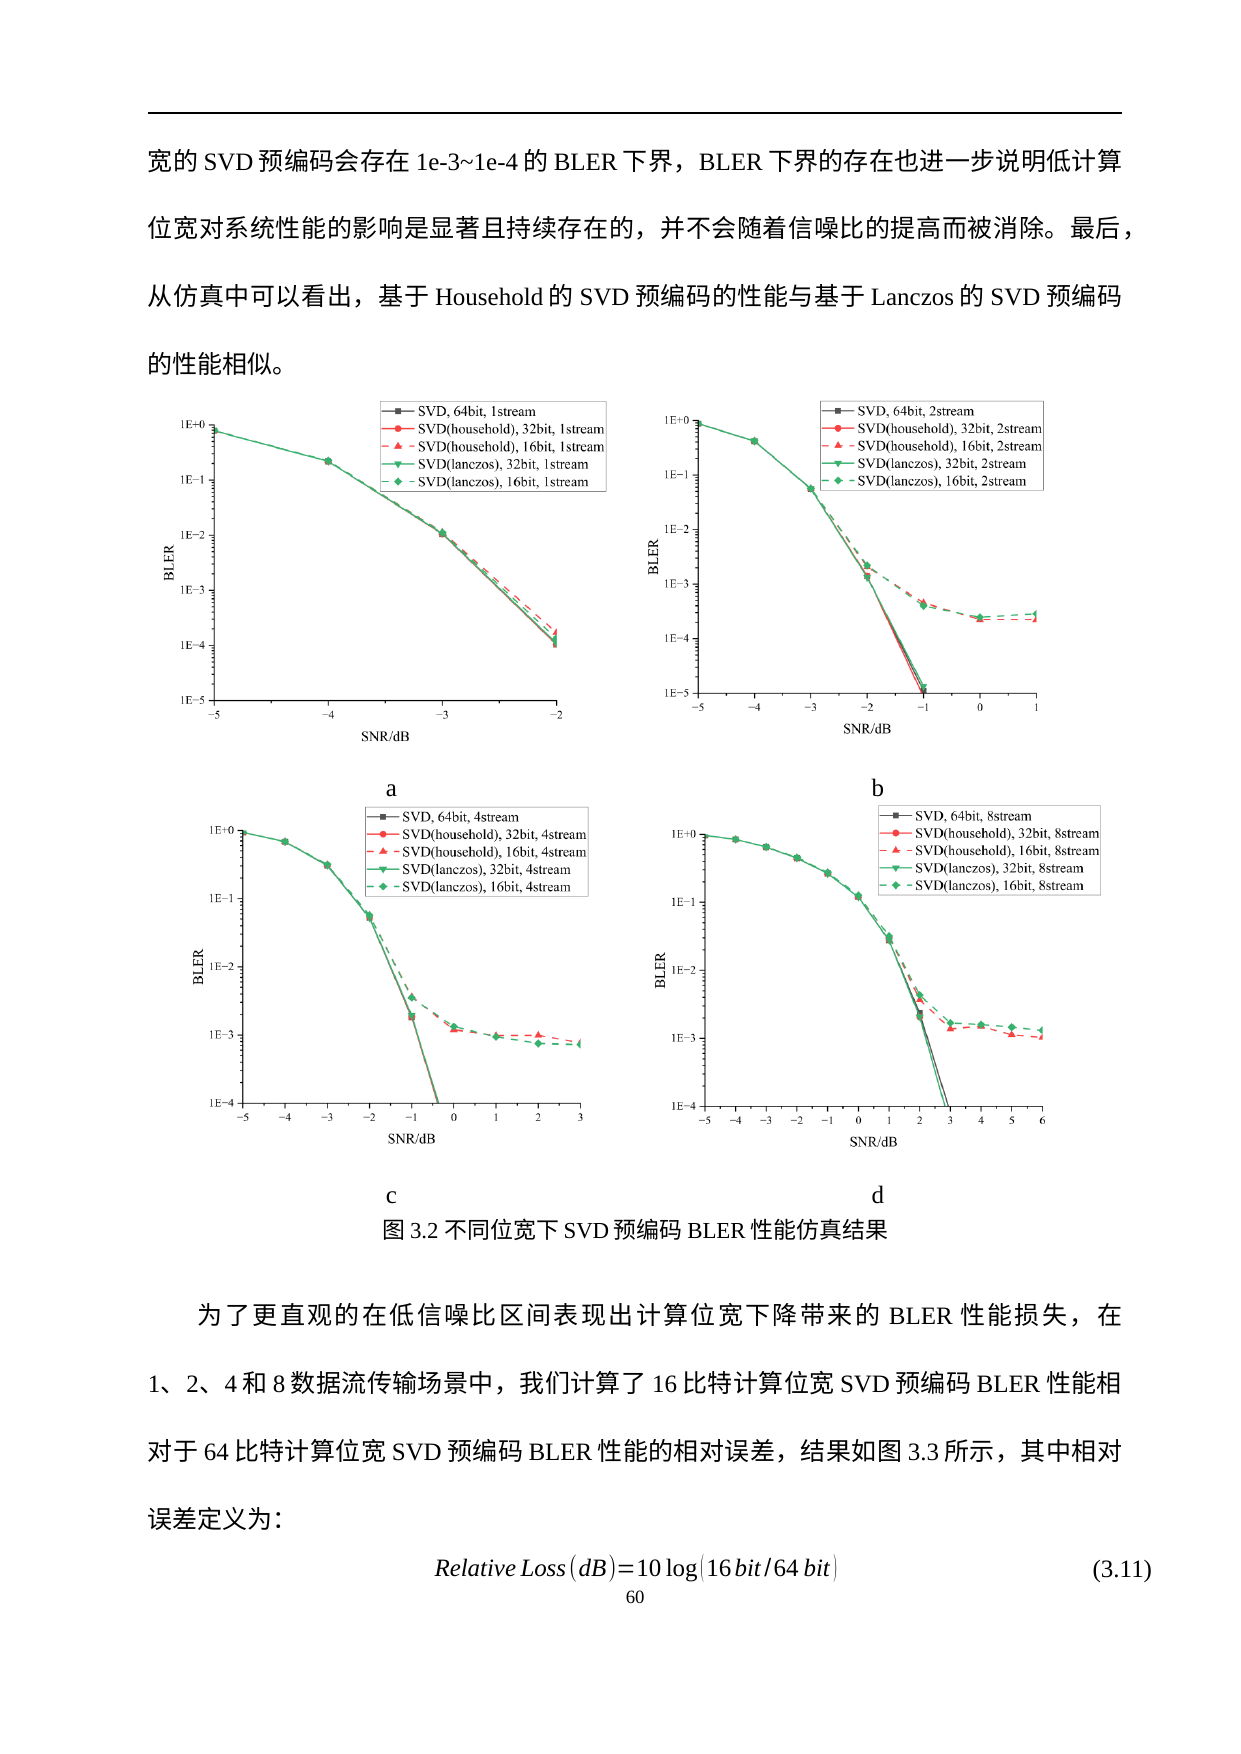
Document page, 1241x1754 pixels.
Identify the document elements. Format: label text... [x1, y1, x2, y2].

picture [158, 396, 608, 745]
table_cell [634, 804, 1121, 1178]
text (3.11) [148, 1551, 1122, 1585]
table_cell a [148, 770, 634, 804]
table_cell b [634, 770, 1121, 804]
text 图3.2 不同位宽下SVD预编码BLER性能仿真结果 [148, 1212, 1122, 1246]
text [148, 125, 1122, 397]
table_header [148, 397, 634, 770]
picture [191, 804, 592, 1147]
picture [645, 396, 1048, 737]
text 为了更直观的在低信噪比区间表现出计算位宽下降带来的BLER性能损失，在1、2、4和8数据流传输场景中，我们计算了16比特计算位宽SVD预编码BLER性能相对于64比特计算位宽SVD预编码BLER性能的相对误差，结果如图3.3所示，其中相对误差定义为： [148, 1280, 1122, 1551]
picture [653, 804, 1103, 1150]
table_cell [148, 804, 634, 1178]
table_cell d [634, 1178, 1121, 1212]
table_header [634, 397, 1121, 770]
table_cell c [148, 1178, 634, 1212]
